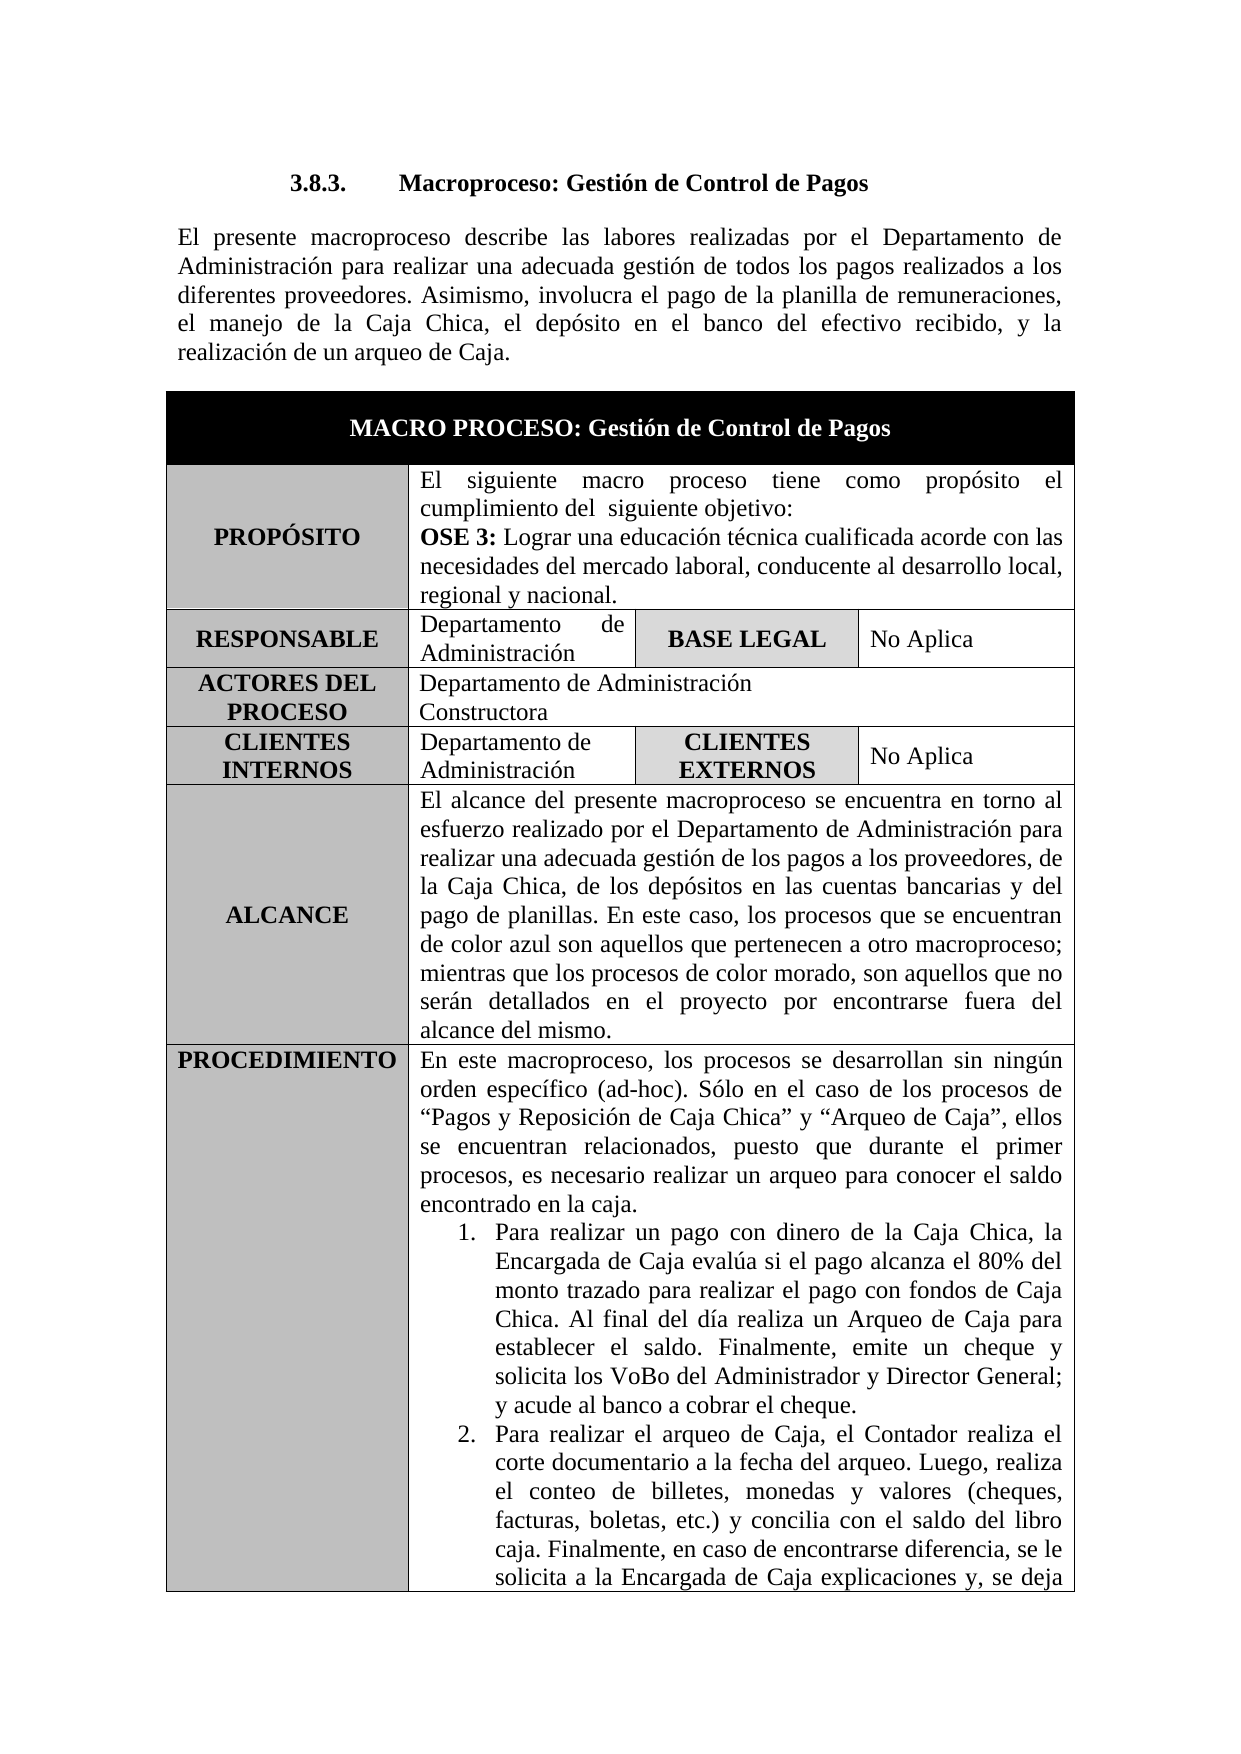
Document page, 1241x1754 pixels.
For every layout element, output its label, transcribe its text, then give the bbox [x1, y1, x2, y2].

table_cell Departamento de Administración [409, 610, 635, 667]
table_cell CLIENTES EXTERNOS [636, 727, 858, 784]
table_cell No Aplica [859, 610, 1074, 667]
table_cell RESPONSABLE [167, 610, 408, 667]
table_cell PROPÓSITO [167, 465, 408, 608]
table_cell CLIENTES INTERNOS [167, 727, 408, 784]
table_cell Departamento de Administración [409, 727, 635, 784]
table_cell PROCEDIMIENTO [167, 1045, 408, 1591]
table_cell ACTORES DEL PROCESO [167, 668, 408, 726]
table_cell Departamento de Administración Constructora [409, 668, 1074, 726]
table_cell ALCANCE [167, 785, 408, 1044]
table_cell BASE LEGAL [636, 610, 858, 667]
table_cell El alcance del presente macroproceso se encuentra en torno al esfuerzo realizado por el Departamento de Administración para realizar una adecuada gestión de los pagos a los proveedores, de la Caja Chica, de los depósitos en las cuentas bancarias y del pago de planillas. En este caso, los procesos que se encuentran de color azul son aquellos que pertenecen a otro macroproceso; mientras que los procesos de color morado, son aquellos que no serán detallados en el proyecto por encontrarse fuera del alcance del mismo. [409, 785, 1074, 1044]
table_header MACRO PROCESO: Gestión de Control de Pagos [167, 392, 1074, 464]
subtitle Macroproceso: Gestión de Control de Pagos [290, 168, 1063, 197]
table_cell No Aplica [859, 727, 1074, 784]
text El presente macroproceso describe las labores realizadas por el Departamento de Administración para realizar una adecuada gestión de todos los pagos realizados a los diferentes proveedores. Asimismo, involucra el pago de la planilla de remuneraciones, el manejo de la Caja Chica, el depósito en el banco del efectivo recibido, y la realización de un arqueo de Caja. [177, 222, 1063, 366]
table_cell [409, 1045, 1074, 1591]
table_cell El siguiente macro proceso tiene como propósito el cumplimiento del siguiente objetivo: OSE 3: Lograr una educación técnica cualificada acorde con las necesidades del mercado laboral, conducente al desarrollo local, regional y nacional. [409, 465, 1074, 608]
